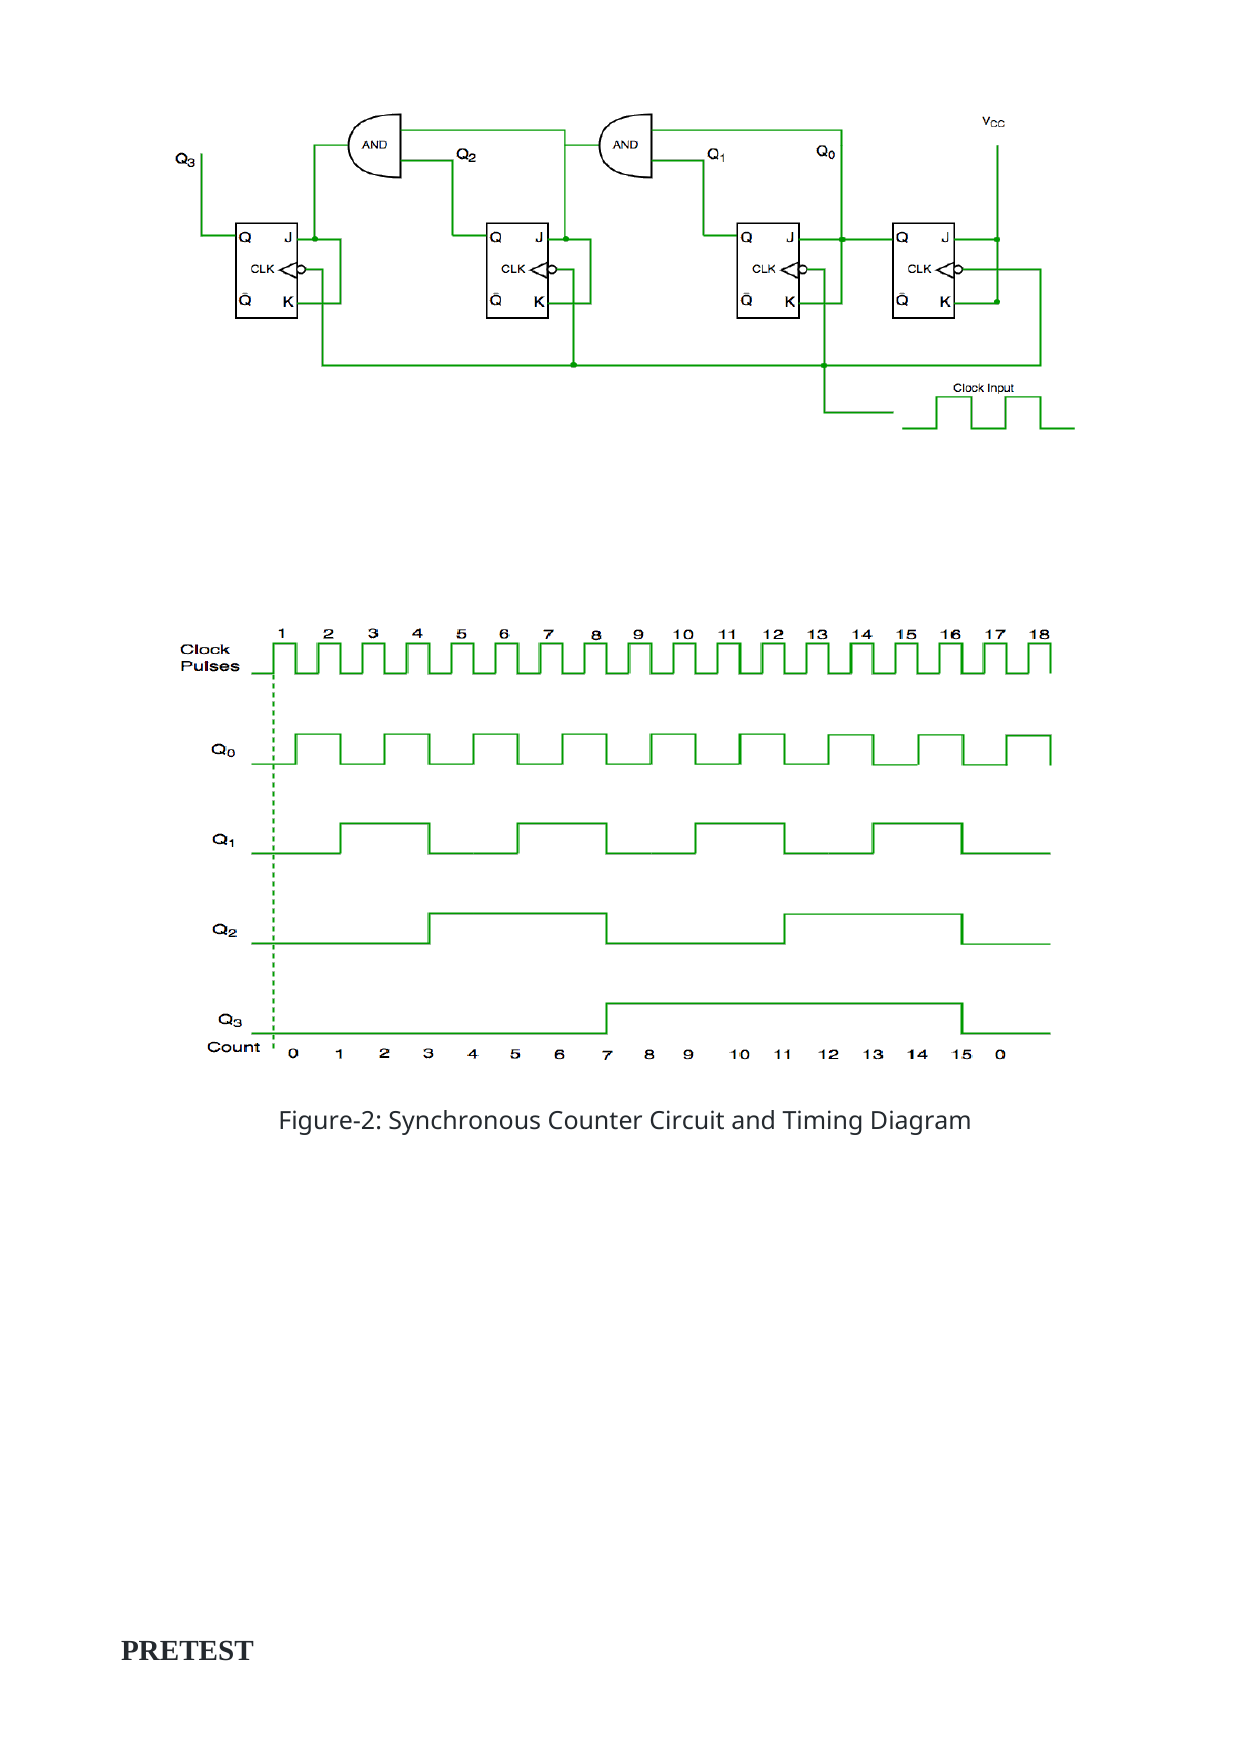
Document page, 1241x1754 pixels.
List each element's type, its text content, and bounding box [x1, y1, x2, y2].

picture [156, 609, 1094, 1079]
text PRETEST [121, 1633, 1152, 1667]
picture [156, 97, 1094, 567]
text Figure-2: Synchronous Counter Circuit and Timing Diagram [98, 1102, 1152, 1136]
